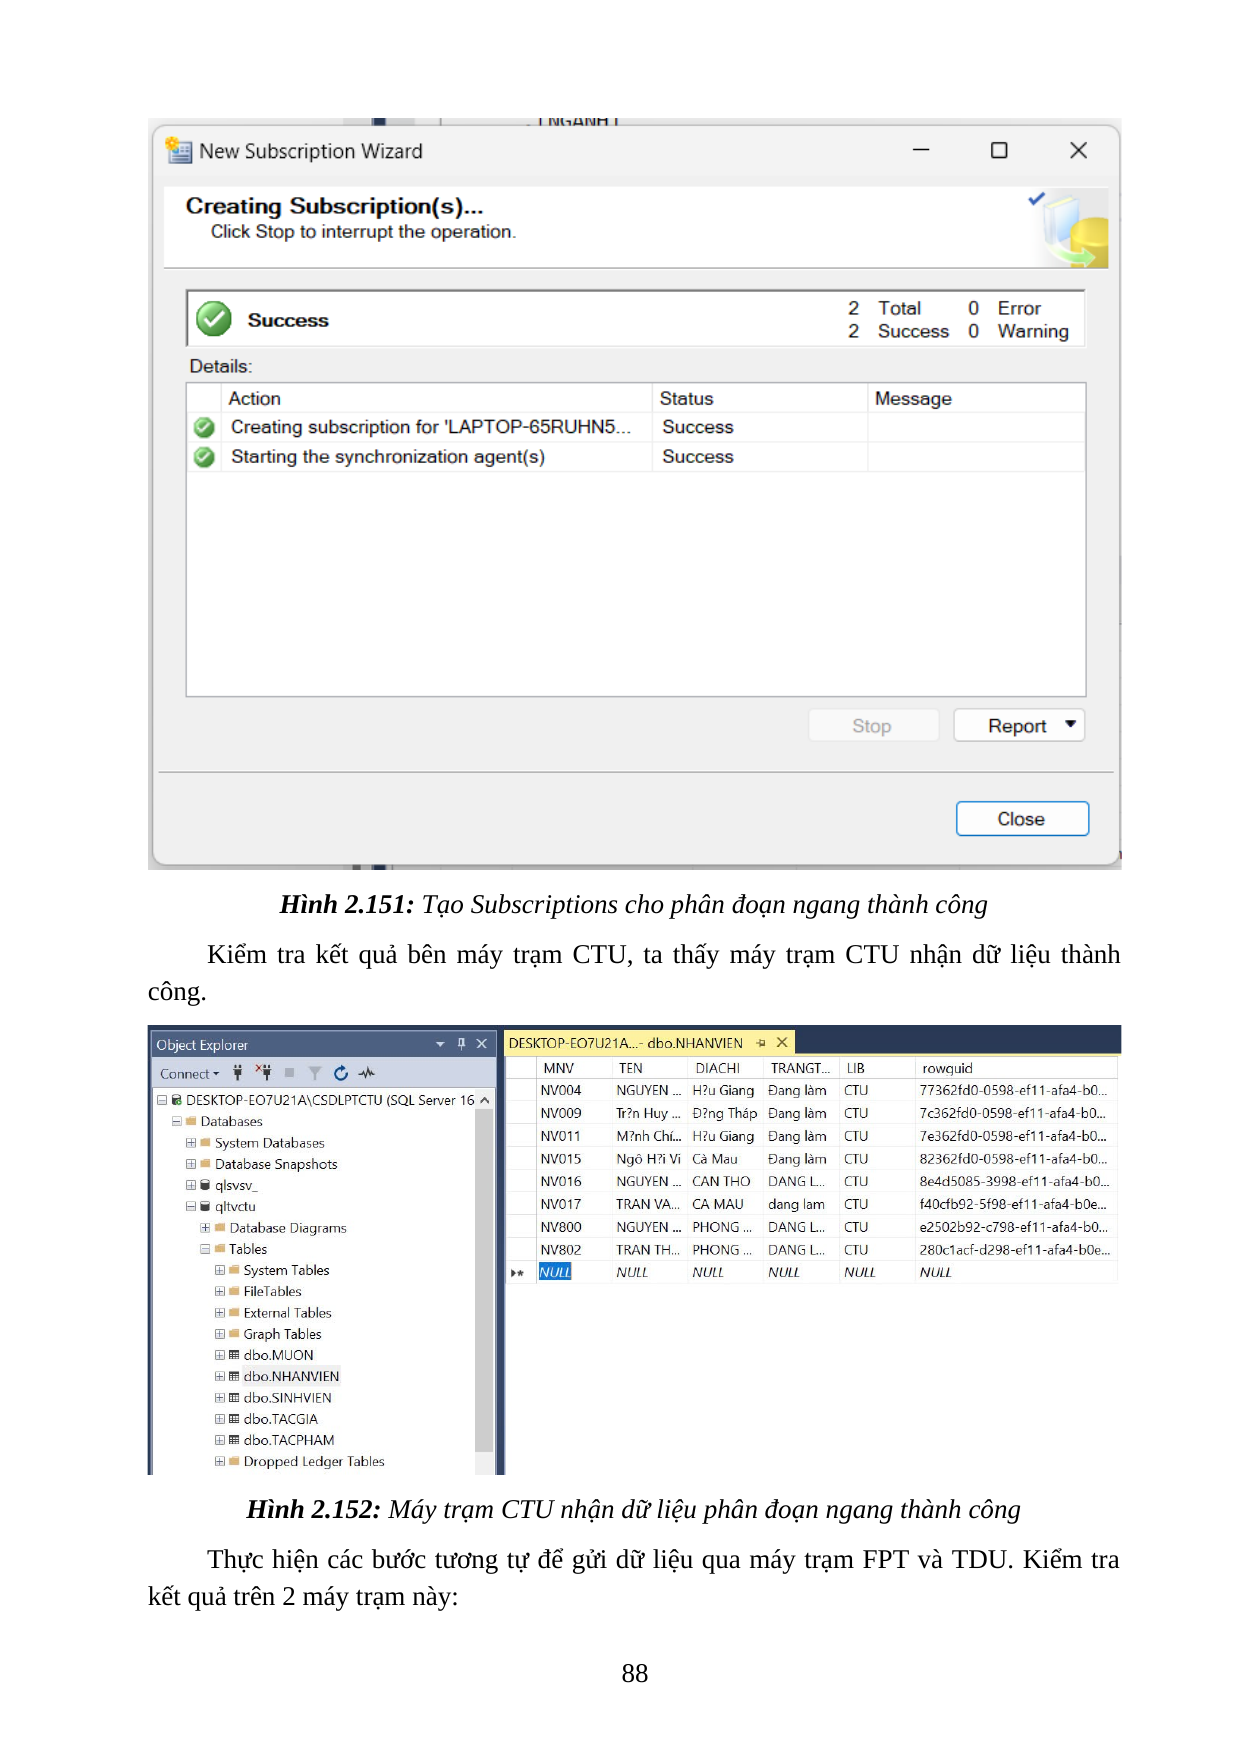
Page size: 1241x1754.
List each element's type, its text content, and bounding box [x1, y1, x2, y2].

picture [148, 118, 1122, 870]
text Thực hiện các bước tương tự để gửi dữ liệu qua máy trạm FPT và TDU. Kiểm tra kết quả trên 2 máy trạm này: [148, 1543, 1122, 1611]
picture [147, 1025, 1122, 1475]
text Kiểm tra kết quả bên máy trạm CTU, ta thấy máy trạm CTU nhận dữ liệu thành công. [148, 938, 1122, 1007]
